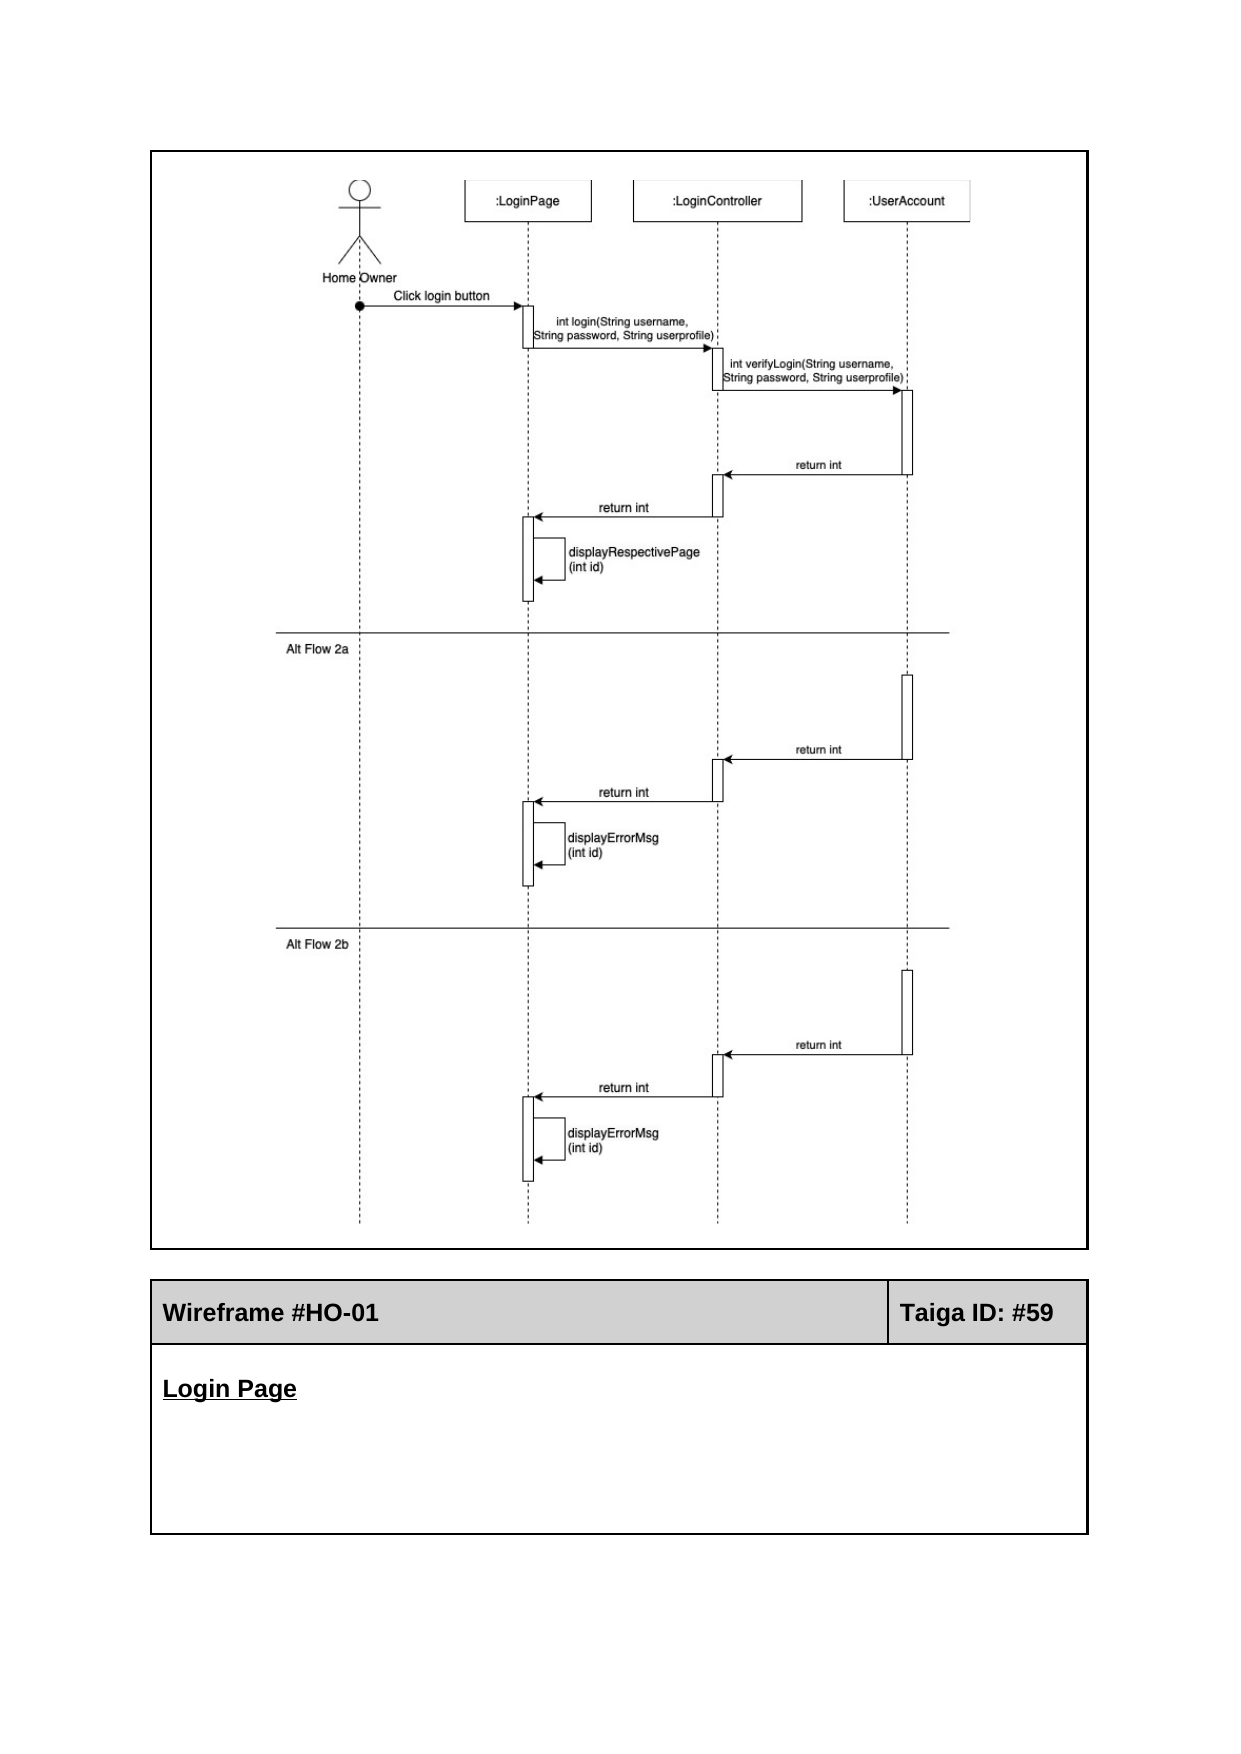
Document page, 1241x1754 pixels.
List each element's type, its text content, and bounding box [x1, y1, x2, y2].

table_header Wireframe #HO-01 [152, 1281, 887, 1343]
table_header Taiga ID: #59 [889, 1281, 1086, 1343]
picture [275, 180, 971, 1225]
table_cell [152, 1345, 1086, 1533]
table_cell [152, 152, 1086, 1248]
